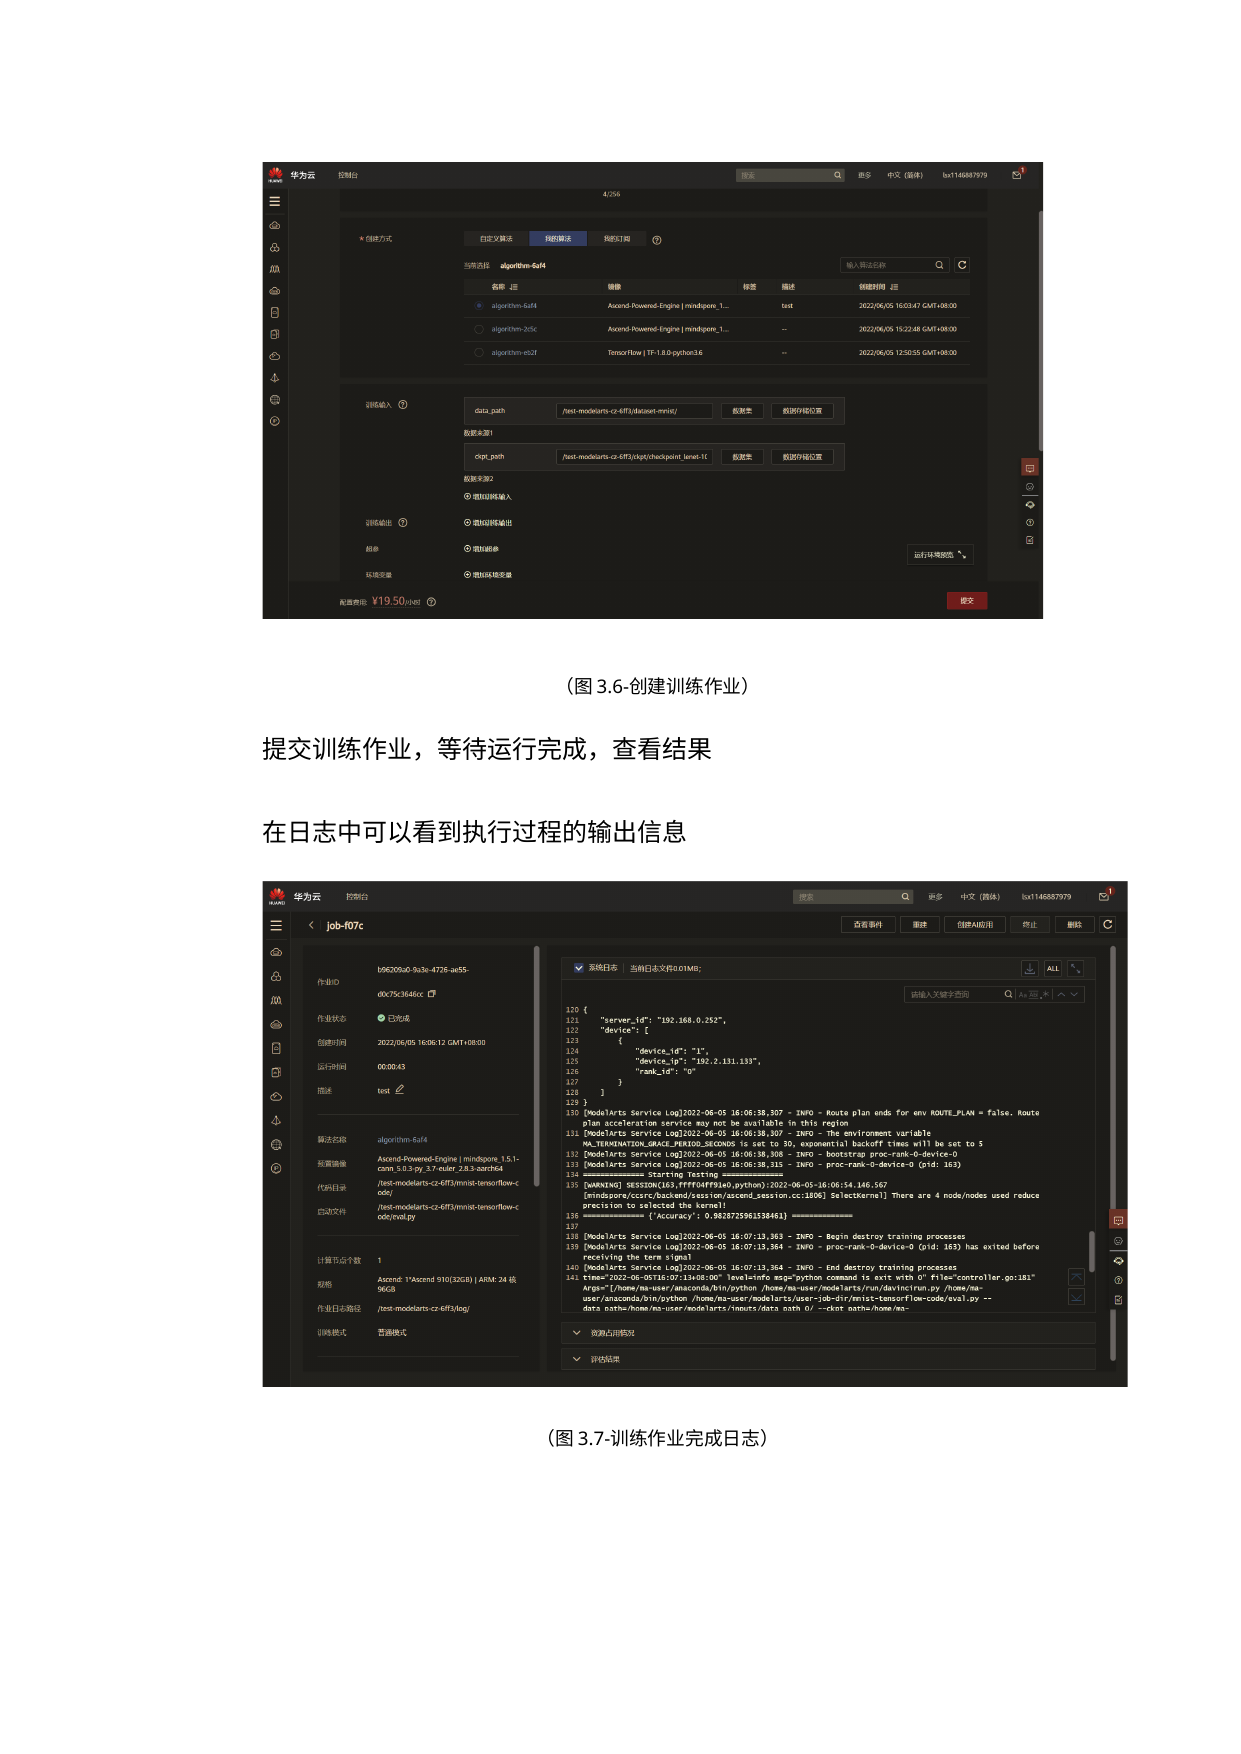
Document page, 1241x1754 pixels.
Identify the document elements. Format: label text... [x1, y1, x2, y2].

picture [262, 162, 1044, 619]
list （图3.6-创建训练作业） [262, 669, 1053, 702]
list 提交训练作业，等待运行完成，查看结果 [262, 715, 1053, 780]
picture [262, 881, 1128, 1387]
list 在日志中可以看到执行过程的输出信息 [262, 798, 1053, 863]
list （图3.7-训练作业完成日志） [262, 1421, 1053, 1454]
